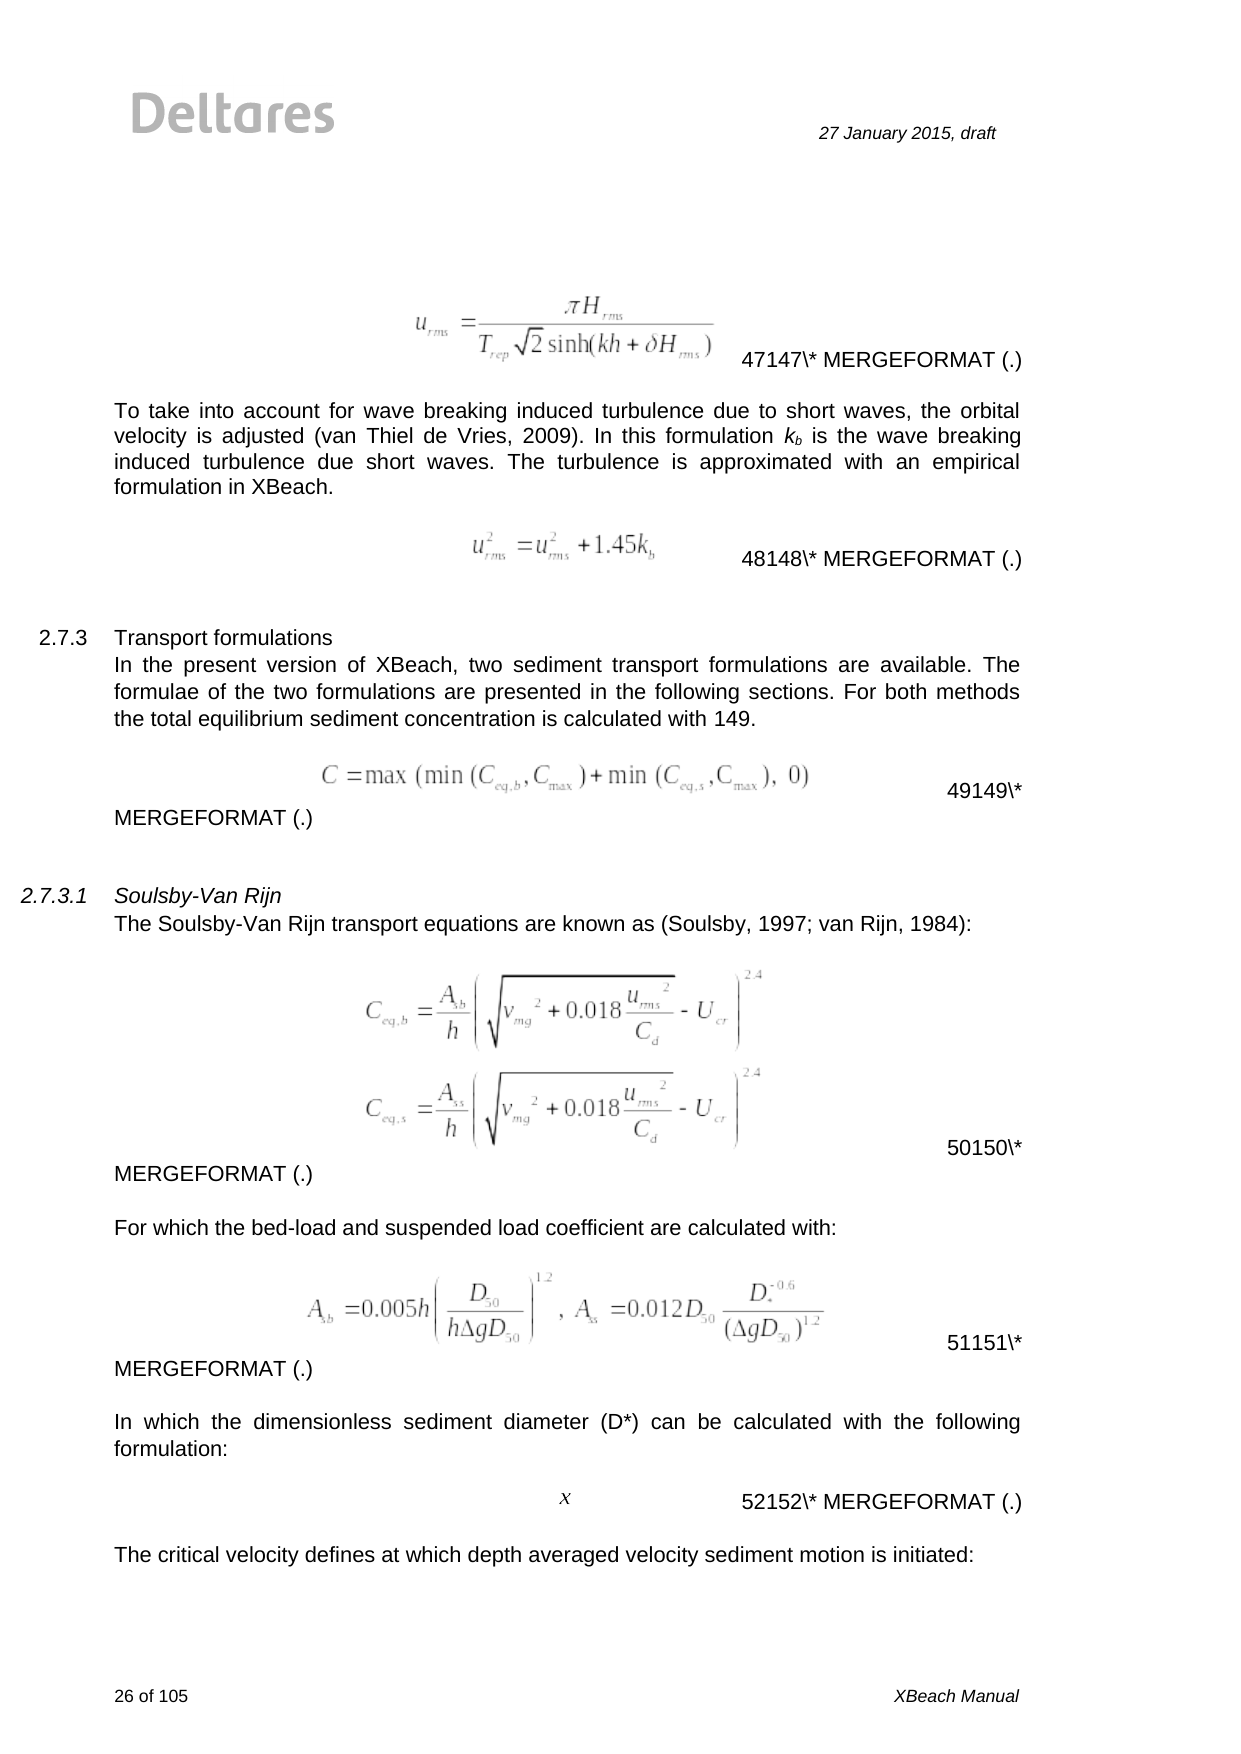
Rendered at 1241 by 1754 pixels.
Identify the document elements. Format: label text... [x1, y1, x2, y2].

text In which the dimensionless sediment diameter (D*) can be calculated with the following formulation: [114, 1408, 1022, 1461]
subtitle Transport formulations [87, 624, 1022, 651]
text The critical velocity defines at which depth averaged velocity sediment motion is initiated: [114, 1541, 1022, 1567]
text To take into account for wave breaking induced turbulence due to short waves, the orbital velocity is adjusted (van Thiel de Vries, 2009). In this formulation kb is the wave breaking induced turbulence due short waves. The turbulence is approximated with an empirical formulation in XBeach. [114, 398, 1022, 499]
text In the present version of XBeach, two sediment transport formulations are available. The formulae of the two formulations are presented in the following sections. For both methods the total equilibrium sediment concentration is calculated with . [114, 651, 1022, 731]
picture [132, 75, 334, 133]
subtitle Soulsby-Van Rijn [87, 883, 1022, 909]
text For which the bed-load and suspended load coefficient are calculated with: [114, 1213, 1022, 1239]
text The Soulsby-Van Rijn transport equations are known as (Soulsby, 1997; van Rijn, 1984): [114, 909, 1022, 936]
